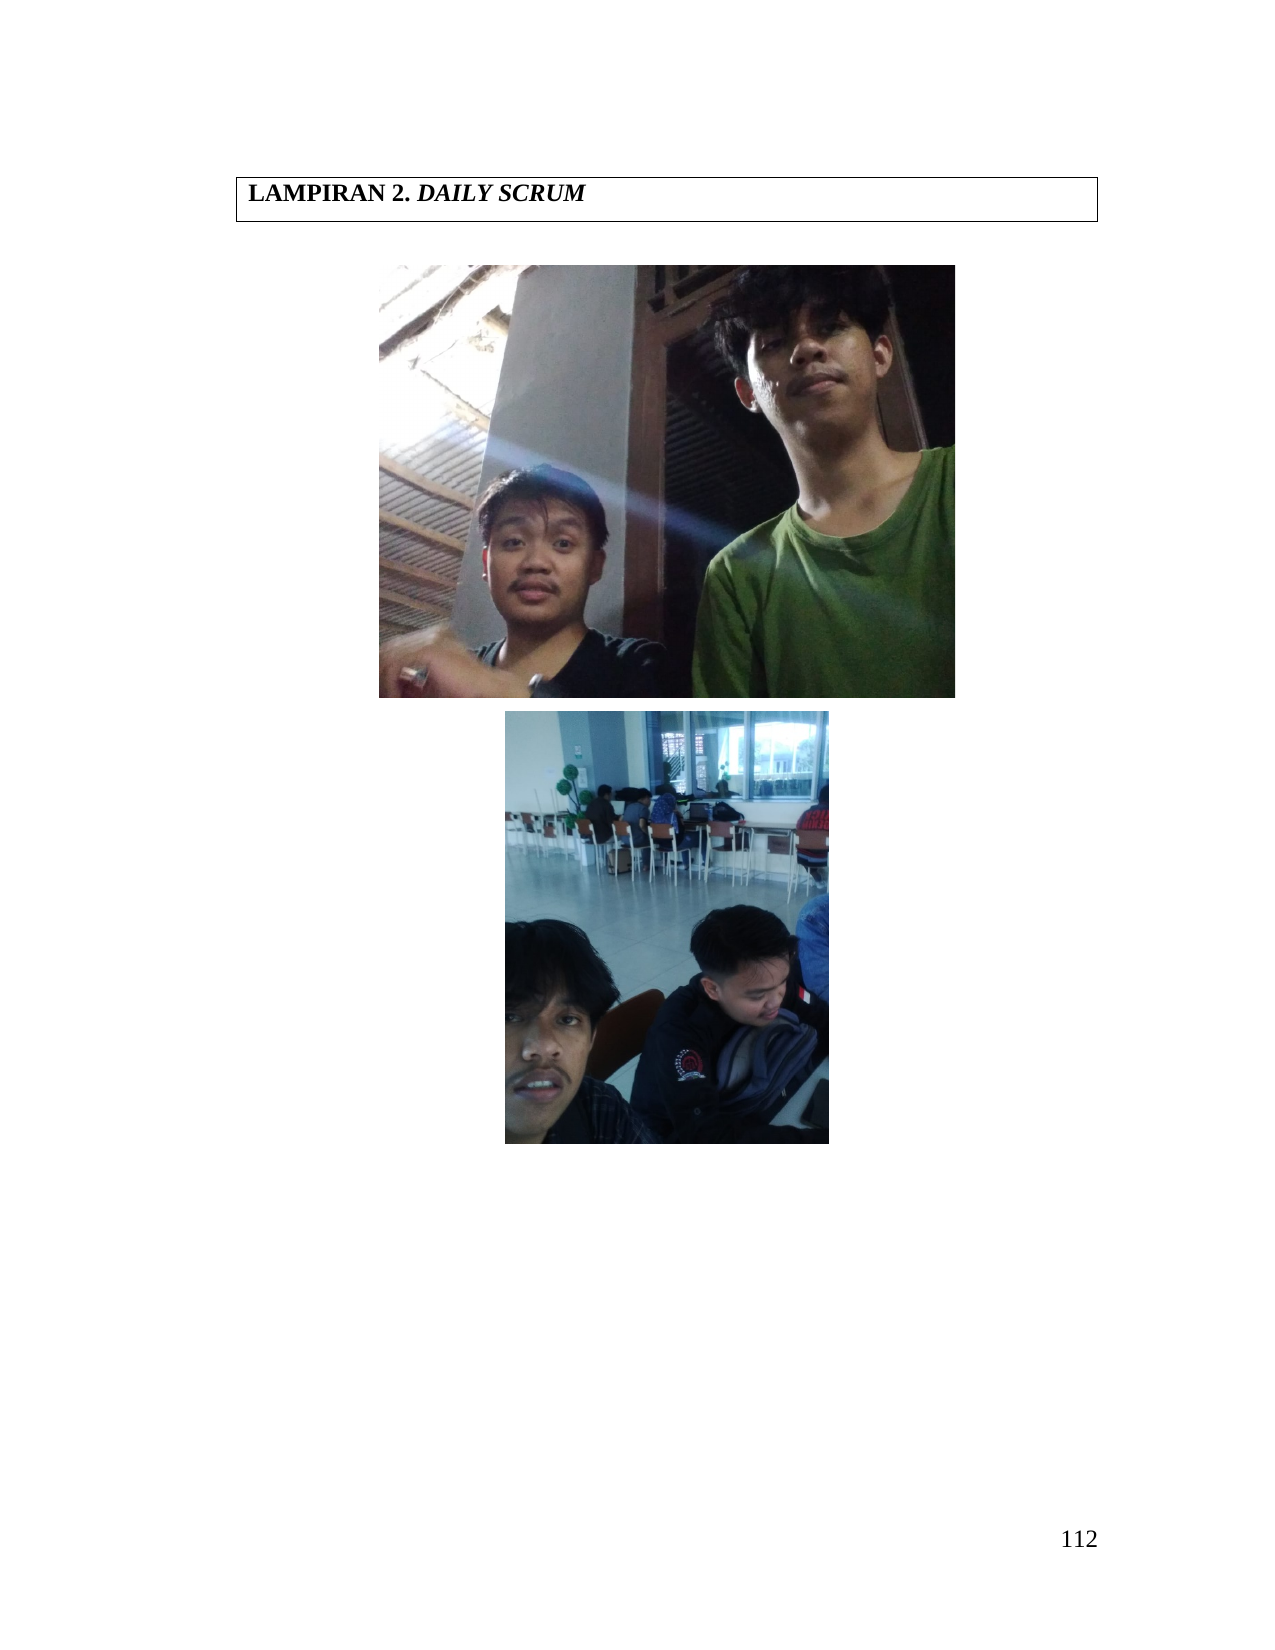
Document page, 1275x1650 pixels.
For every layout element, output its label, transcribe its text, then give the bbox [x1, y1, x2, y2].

table_cell LAMPIRAN 2. DAILY SCRUM [237, 178, 1097, 221]
picture [379, 265, 955, 698]
picture [505, 711, 829, 1144]
